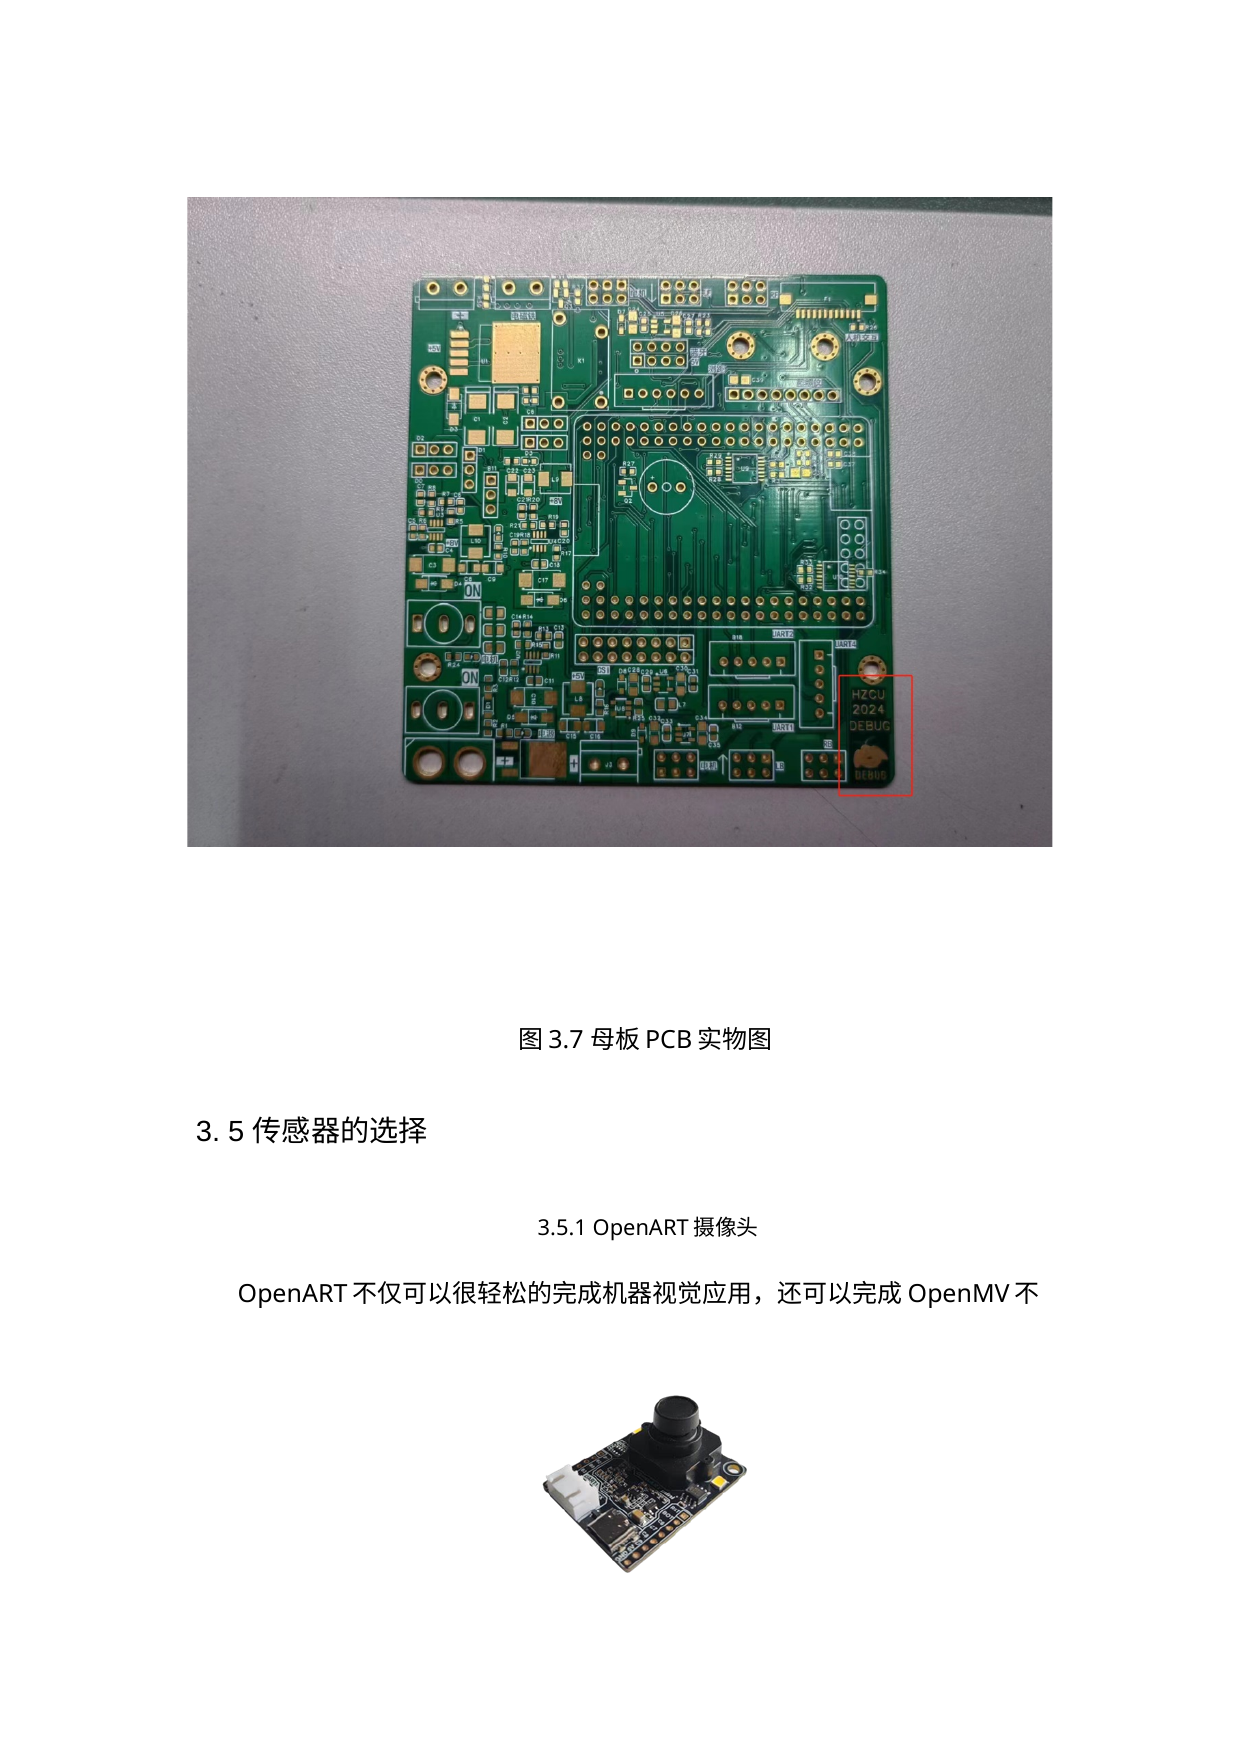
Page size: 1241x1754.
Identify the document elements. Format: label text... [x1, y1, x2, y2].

picture [187, 197, 1053, 847]
picture [486, 1390, 754, 1578]
text 图3.7 母板PCB实物图 [187, 1006, 1053, 1071]
text OpenART不仅可以很轻松的完成机器视觉应用，还可以完成OpenMV不能完成的神经网络模型的部署和训练。采用I.MX RT1064 芯片，其主频达到 600MHz,同时拥有1M片内SRAM、4M片内FLASH以及32M外置SDRAM，图像处理速度极快。 [187, 1259, 1053, 1324]
subtitle 3. 5 传感器的选择 [187, 1096, 1053, 1161]
subtitle 3.5.1 OpenART摄像头 [187, 1210, 1053, 1242]
